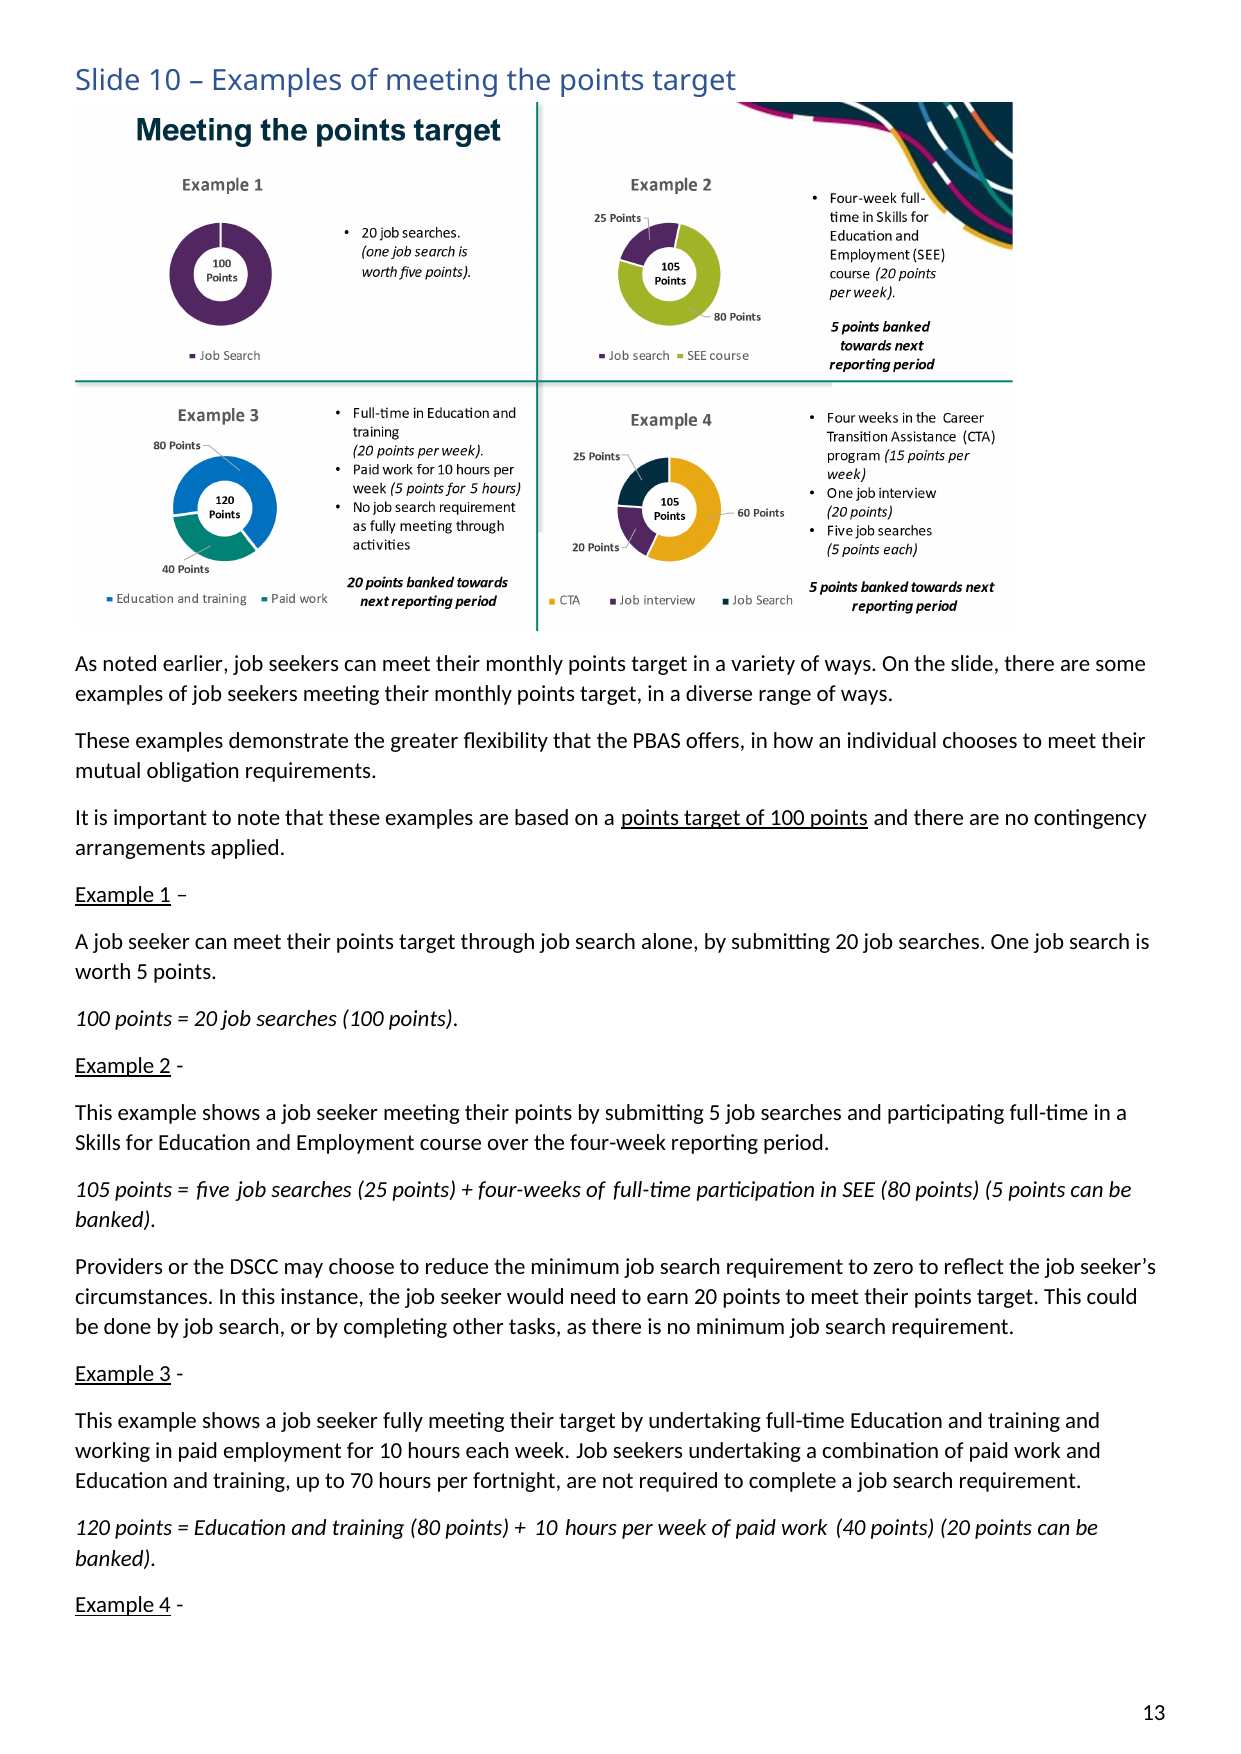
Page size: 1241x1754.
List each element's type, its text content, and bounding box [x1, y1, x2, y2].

subtitle Slide 10 – Examples of meeting the points target [75, 59, 1165, 99]
text 120 points = Education and training (80 points) + 10 hours per week of paid work (40 points) (20 points can be banked). [75, 1513, 1165, 1572]
text Example 1 – [75, 880, 1165, 908]
text Providers or the DSCC may choose to reduce the minimum job search requirement to zero to reflect the job seeker’s circumstances. In this instance, the job seeker would need to earn 20 points to meet their points target. This could be done by job search, or by completing other tasks, as there is no minimum job search requirement. [75, 1252, 1165, 1341]
text This example shows a job seeker meeting their points by submitting 5 job searches and participating full-time in a Skills for Education and Employment course over the four-week reporting period. [75, 1098, 1165, 1156]
text It is important to note that these examples are based on a points target of 100 points and there are no contingency arrangements applied. [75, 803, 1165, 861]
text Example 3 - [75, 1359, 1165, 1387]
text This example shows a job seeker fully meeting their target by undertaking full-time Education and training and working in paid employment for 10 hours each week. Job seekers undertaking a combination of paid work and Education and training, up to 70 hours per fortnight, are not required to complete a job search requirement. [75, 1406, 1165, 1495]
picture [75, 102, 1013, 631]
text As noted earlier, job seekers can meet their monthly points target in a variety of ways. On the slide, there are some examples of job seekers meeting their monthly points target, in a diverse range of ways. [75, 649, 1165, 707]
text These examples demonstrate the greater flexibility that the PBAS offers, in how an individual chooses to meet their mutual obligation requirements. [75, 726, 1165, 784]
text 100 points = 20 job searches (100 points). [75, 1004, 1165, 1032]
text Example 4 - [75, 1591, 1165, 1619]
text 105 points = five job searches (25 points) + four-weeks of full-time participation in SEE (80 points) (5 points can be banked). [75, 1175, 1165, 1233]
picture [962, 102, 1013, 160]
text Example 2 - [75, 1051, 1165, 1079]
picture [919, 102, 1013, 217]
text A job seeker can meet their points target through job search alone, by submitting 20 job searches. One job search is worth 5 points. [75, 927, 1165, 985]
